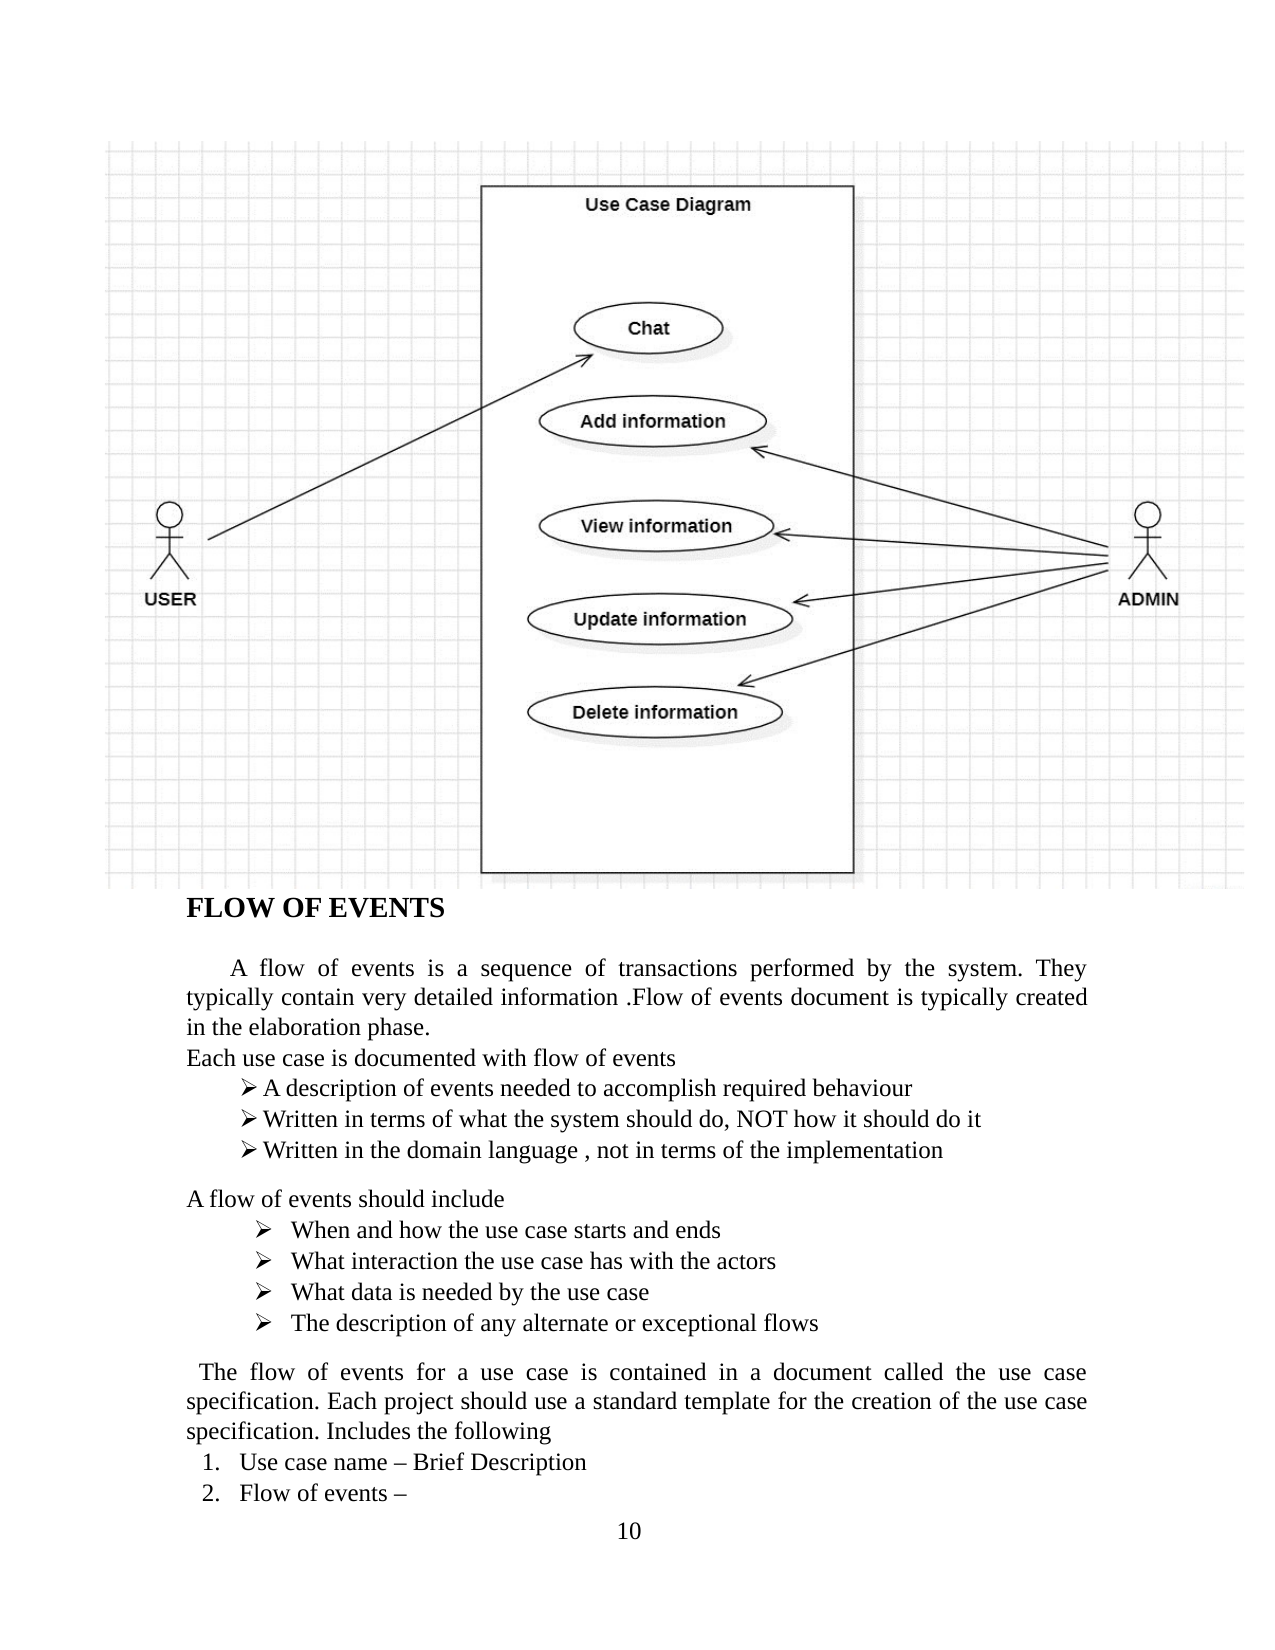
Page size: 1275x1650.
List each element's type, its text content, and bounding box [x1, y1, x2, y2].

subtitle FLOW OF EVENTS [186, 890, 1179, 924]
text The flow of events for a use case is contained in a document called the use case specification. Each project should use a standard template for the creation of the use case specification. Includes the following [186, 1357, 1088, 1445]
list Flow of events – [202, 1478, 1088, 1506]
list The description of any alternate or exceptional flows [253, 1308, 1088, 1337]
list What data is needed by the use case [253, 1277, 1088, 1306]
list What interaction the use case has with the actors [253, 1246, 1088, 1275]
list Written in the domain language , not in terms of the implementation [239, 1135, 1088, 1164]
list When and how the use case starts and ends [253, 1215, 1088, 1244]
text A flow of events should include [186, 1184, 1088, 1213]
picture [104, 141, 1245, 889]
list A description of events needed to accomplish required behaviour [239, 1073, 1088, 1102]
text A flow of events is a sequence of transactions performed by the system. They typically contain very detailed information .Flow of events document is typically created in the elaboration phase. [186, 953, 1088, 1041]
text Each use case is documented with flow of events [186, 1043, 1088, 1071]
list Written in terms of what the system should do, NOT how it should do it [239, 1104, 1088, 1133]
list Use case name – Brief Description [202, 1447, 1088, 1476]
